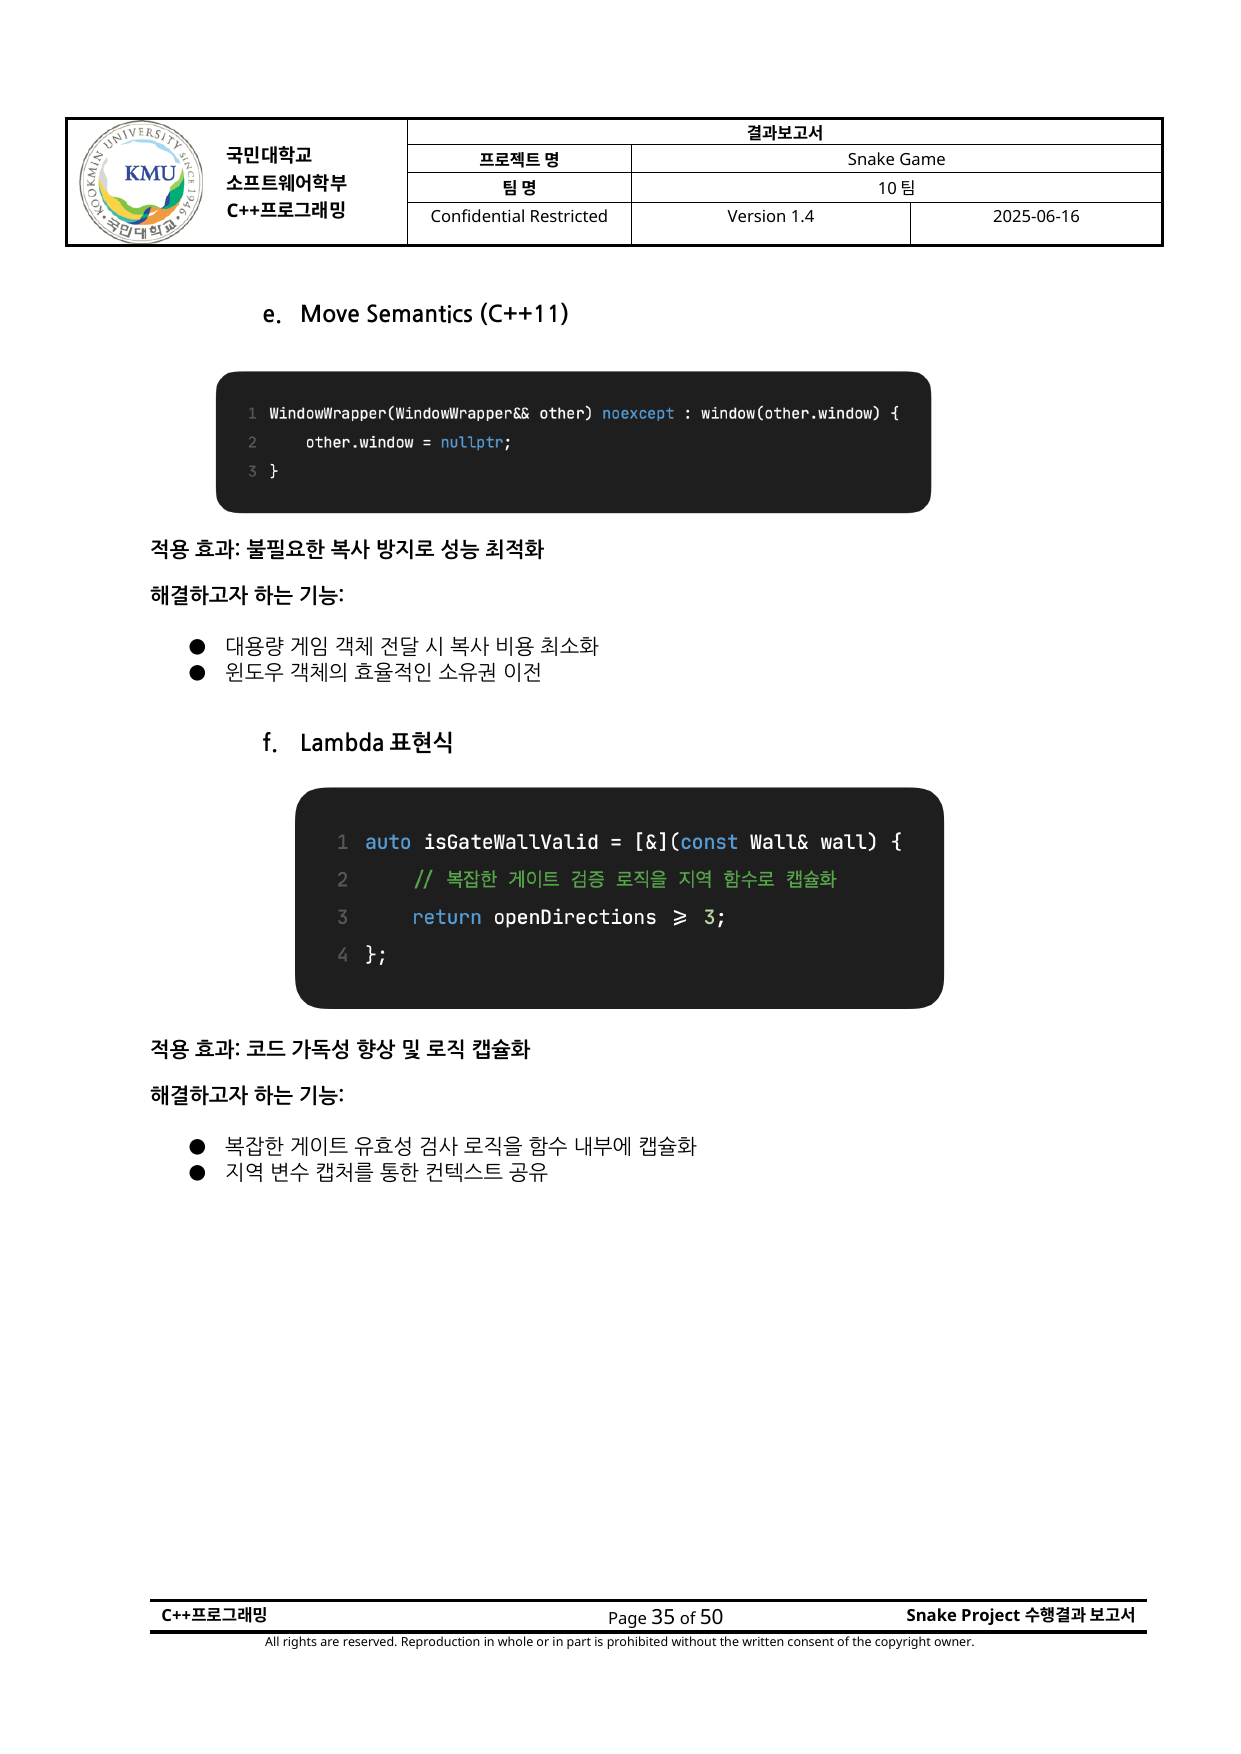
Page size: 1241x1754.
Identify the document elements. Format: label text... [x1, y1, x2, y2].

subtitle 적용 효과: 불필요한 복사 방지로 성능 최적화 [150, 540, 1090, 561]
subtitle Move Semantics (C++11) [262, 252, 1090, 326]
subtitle 적용 효과: 코드 가독성 향상 및 로직 캡슐화 [150, 1040, 1090, 1061]
list 복잡한 게이트 유효성 검사 로직을 함수 내부에 캡슐화 [187, 1131, 1090, 1157]
subtitle 해결하고자 하는 기능: [150, 1086, 1090, 1106]
picture [79, 120, 203, 244]
subtitle 해결하고자 하는 기능: [150, 586, 1090, 607]
subtitle Lambda표현식 [262, 733, 1090, 755]
list 지역 변수 캡처를 통한 컨텍스트 공유 [187, 1157, 1090, 1183]
picture [209, 363, 937, 520]
picture [289, 780, 951, 1016]
list 대용량 게임 객체 전달 시 복사 비용 최소화 [187, 632, 1090, 658]
list 윈도우 객체의 효율적인 소유권 이전 [187, 658, 1090, 684]
